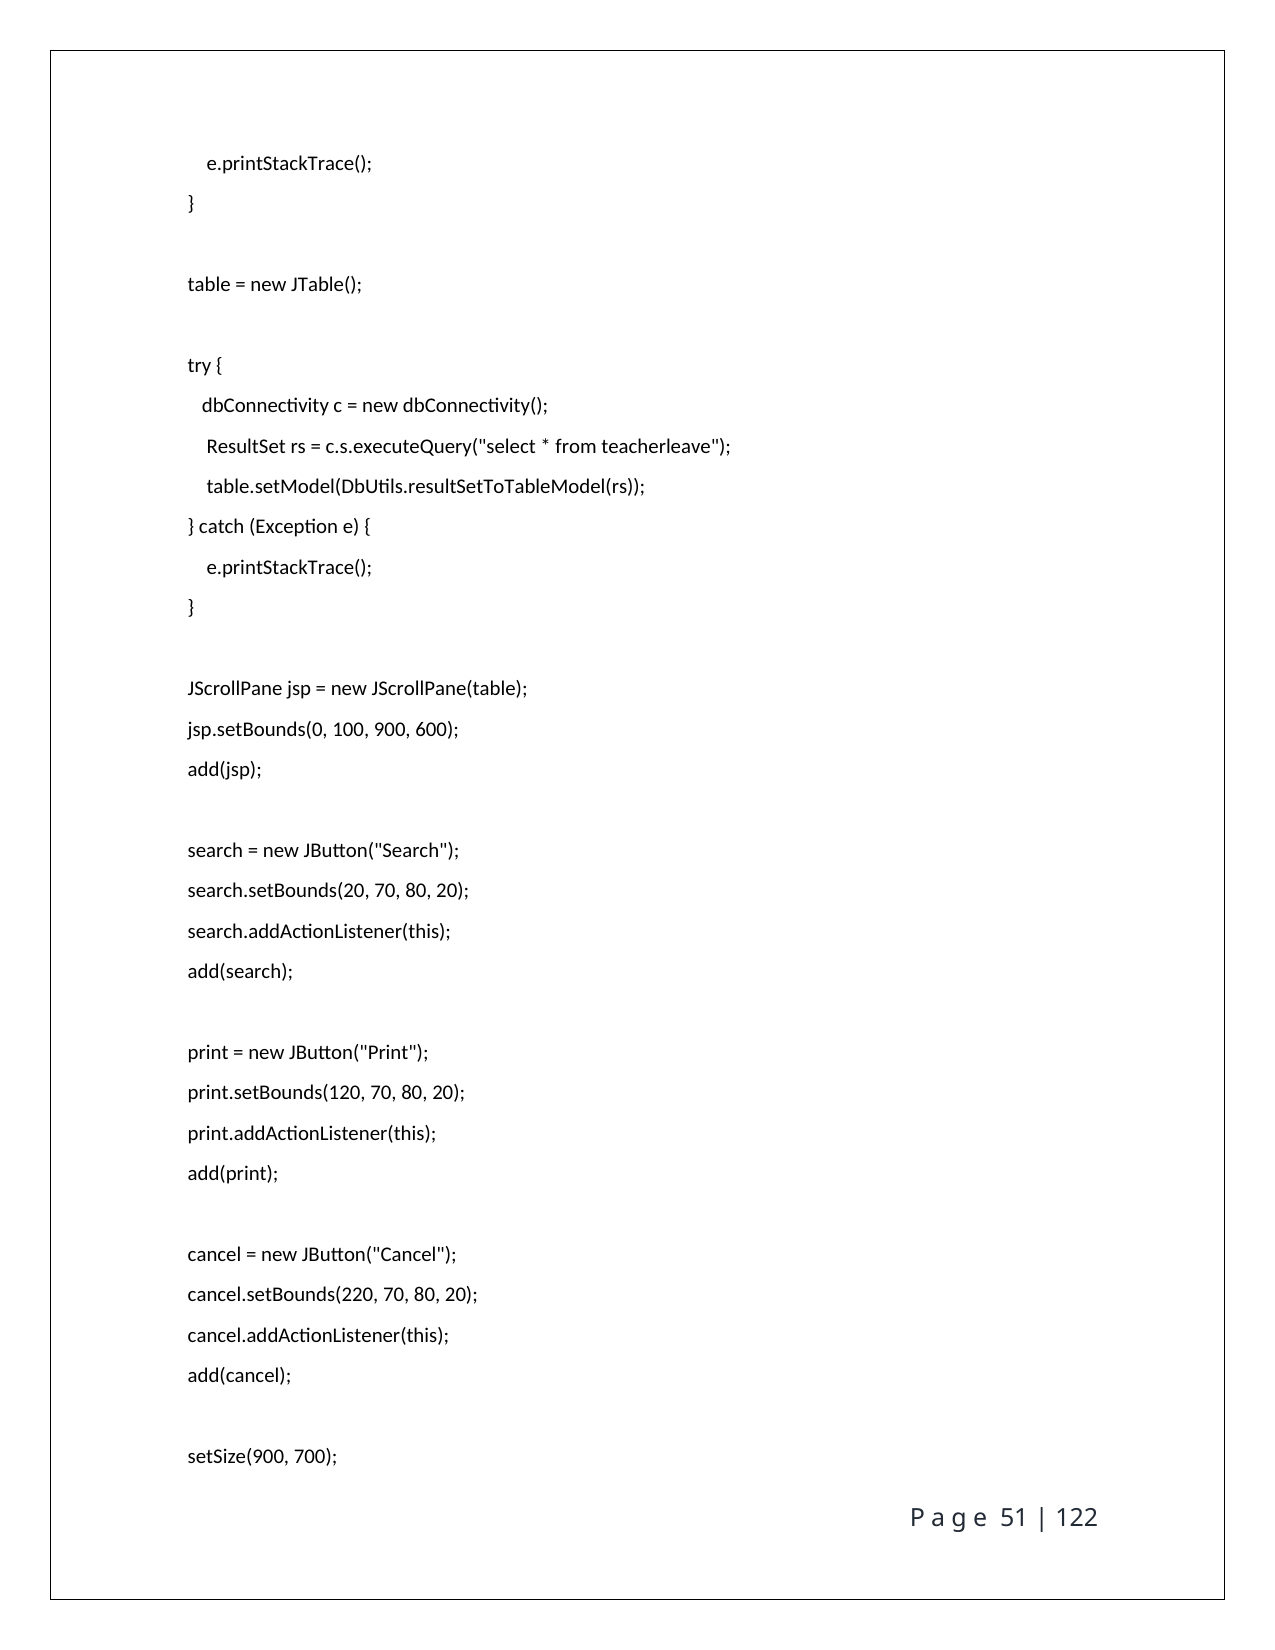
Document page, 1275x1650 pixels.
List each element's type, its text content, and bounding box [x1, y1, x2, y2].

text } catch (Exception e) { [150, 514, 1125, 539]
text try { [150, 352, 1125, 377]
text search.setBounds(20, 70, 80, 20); [150, 877, 1125, 903]
text add(search); [150, 958, 1125, 984]
text JScrollPane jsp = new JScrollPane(table); [150, 675, 1125, 701]
text e.printStackTrace(); [150, 150, 1125, 175]
text } [150, 594, 1125, 620]
text search.addActionListener(this); [150, 918, 1125, 943]
text cancel = new JButton("Cancel"); [150, 1241, 1125, 1267]
text print.addActionListener(this); [150, 1120, 1125, 1145]
text print.setBounds(120, 70, 80, 20); [150, 1079, 1125, 1105]
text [150, 392, 1125, 418]
text table.setModel(DbUtils.resultSetToTableModel(rs)); [150, 473, 1125, 499]
text jsp.setBounds(0, 100, 900, 600); [150, 716, 1125, 741]
text add(cancel); [150, 1362, 1125, 1388]
text add(print); [150, 1160, 1125, 1186]
text e.printStackTrace(); [150, 554, 1125, 579]
text cancel.setBounds(220, 70, 80, 20); [150, 1282, 1125, 1307]
text print = new JButton("Print"); [150, 1039, 1125, 1064]
text setSize(900, 700); [150, 1443, 1125, 1469]
text cancel.addActionListener(this); [150, 1322, 1125, 1347]
text ResultSet rs = c.s.executeQuery("select * from teacherleave"); [150, 433, 1125, 458]
text table = new JTable(); [150, 271, 1125, 297]
text add(jsp); [150, 756, 1125, 782]
text } [150, 190, 1125, 216]
text search = new JButton("Search"); [150, 837, 1125, 862]
